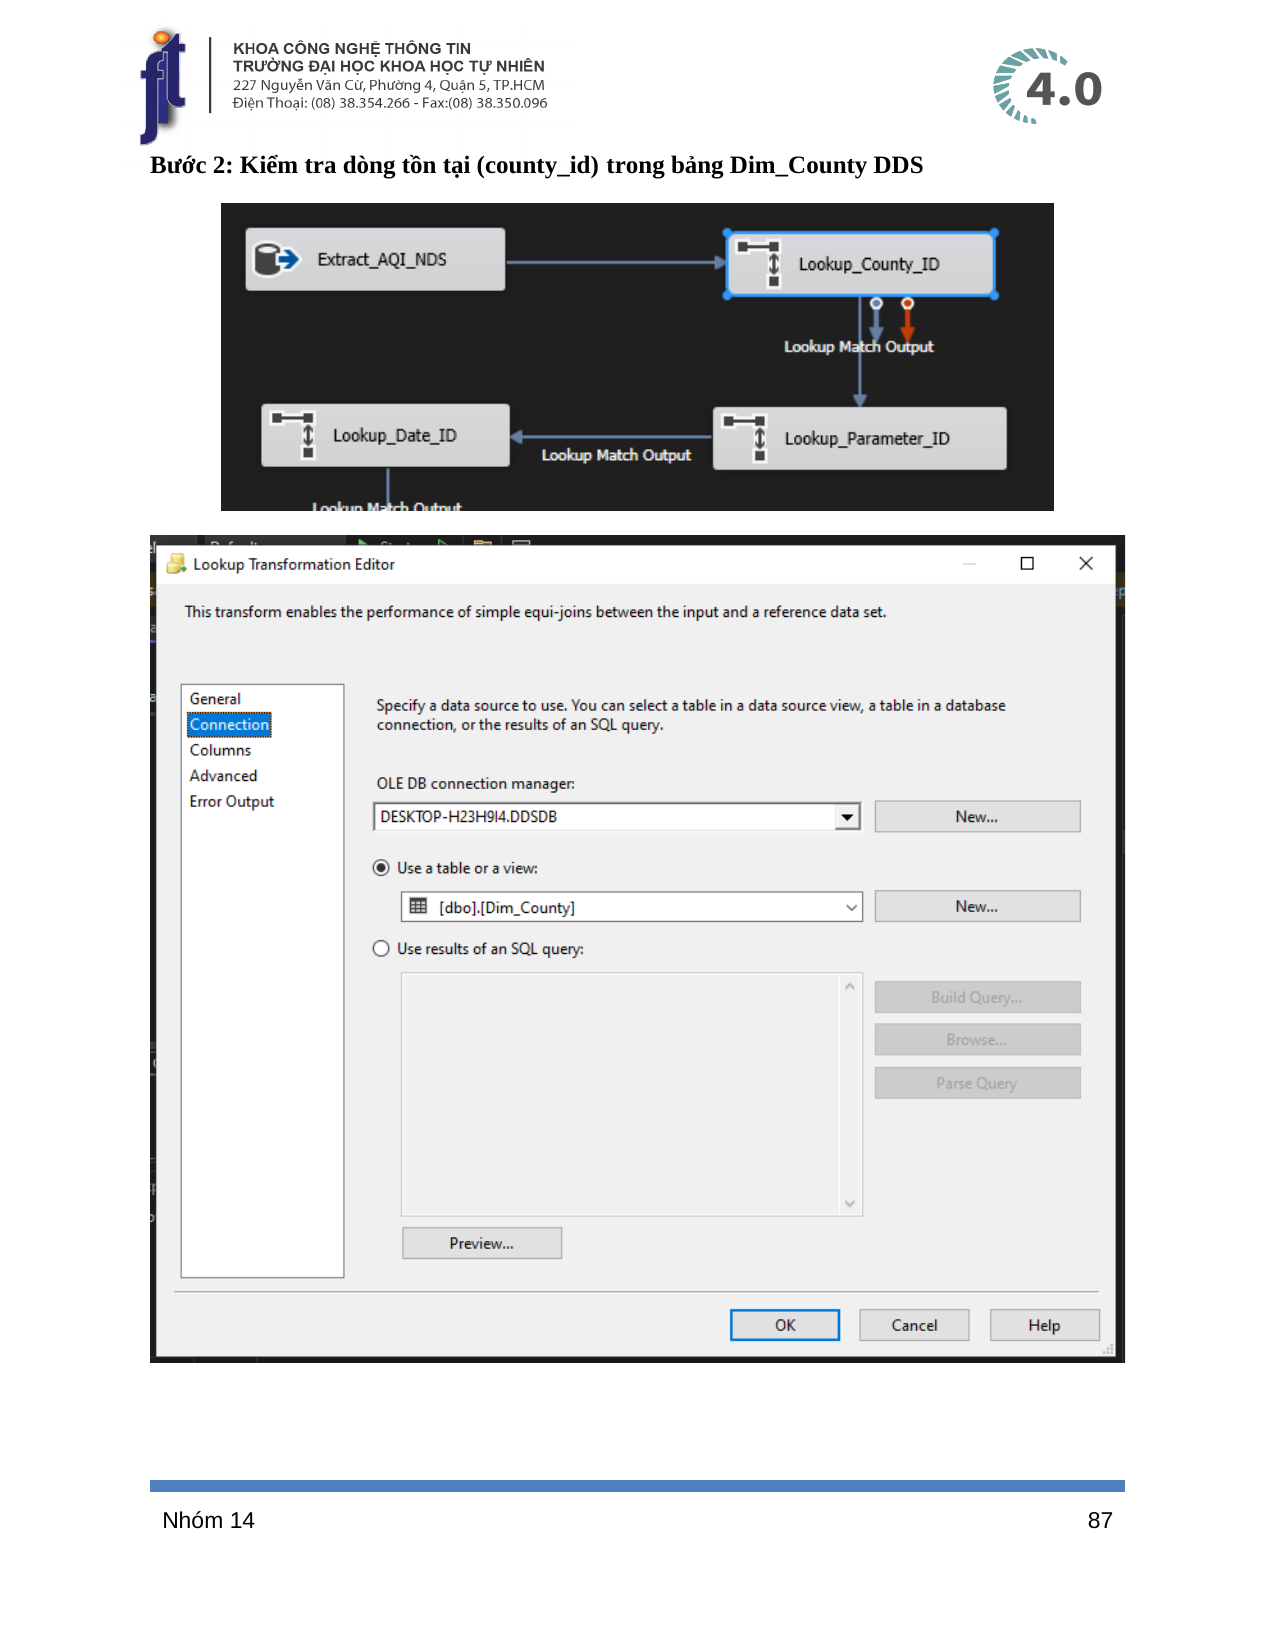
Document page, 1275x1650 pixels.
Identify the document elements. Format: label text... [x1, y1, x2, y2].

picture [117, 21, 580, 167]
picture [985, 41, 1108, 127]
text Bước 2: Kiểm tra dòng tồn tại (county_id) trong bảng Dim_County DDS [150, 150, 1125, 179]
picture [150, 535, 1125, 1363]
picture [221, 203, 1054, 511]
